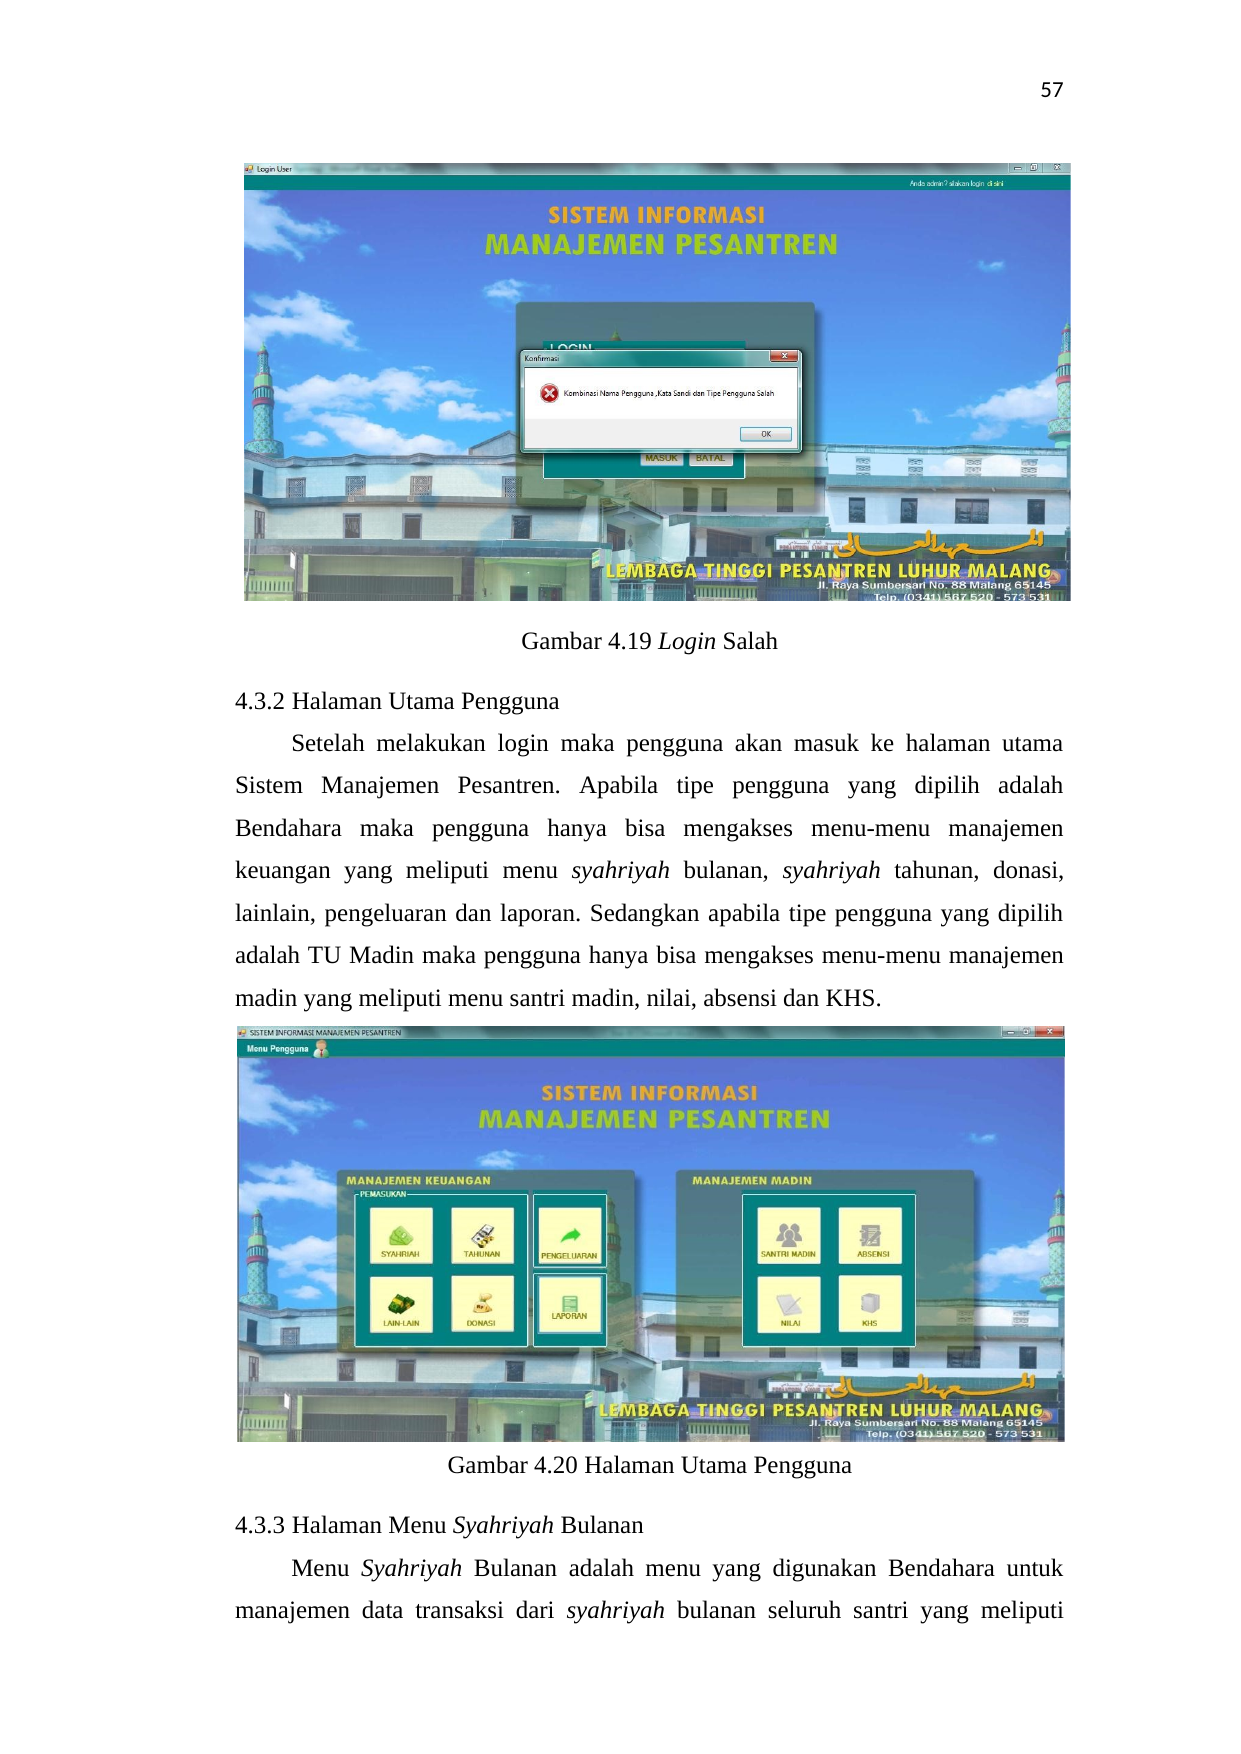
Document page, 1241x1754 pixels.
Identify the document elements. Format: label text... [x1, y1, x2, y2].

text Gambar 4.20 Halaman Utama Pengguna [267, 1451, 1032, 1479]
subtitle 4.3.3 Halaman Menu Syahriyah Bulanan [235, 1510, 1064, 1539]
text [235, 1553, 1064, 1624]
picture [244, 163, 1071, 601]
text Gambar 4.19 Login Salah [267, 626, 1032, 655]
text Setelah melakukan login maka pengguna akan masuk ke halaman utama Sistem Manajemen Pesantren. Apabila tipe pengguna yang dipilih adalah Bendahara maka pengguna hanya bisa mengakses menu-menu manajemen keuangan yang meliputi menu syahriyah bulanan, syahriyah tahunan, donasi, lainlain, pengeluaran dan laporan. Sedangkan apabila tipe pengguna yang dipilih adalah TU Madin maka pengguna hanya bisa mengakses menu-menu manajemen madin yang meliputi menu santri madin, nilai, absensi dan KHS. [235, 728, 1064, 1012]
picture [237, 1026, 1065, 1442]
subtitle 4.3.2 Halaman Utama Pengguna [235, 686, 1064, 714]
